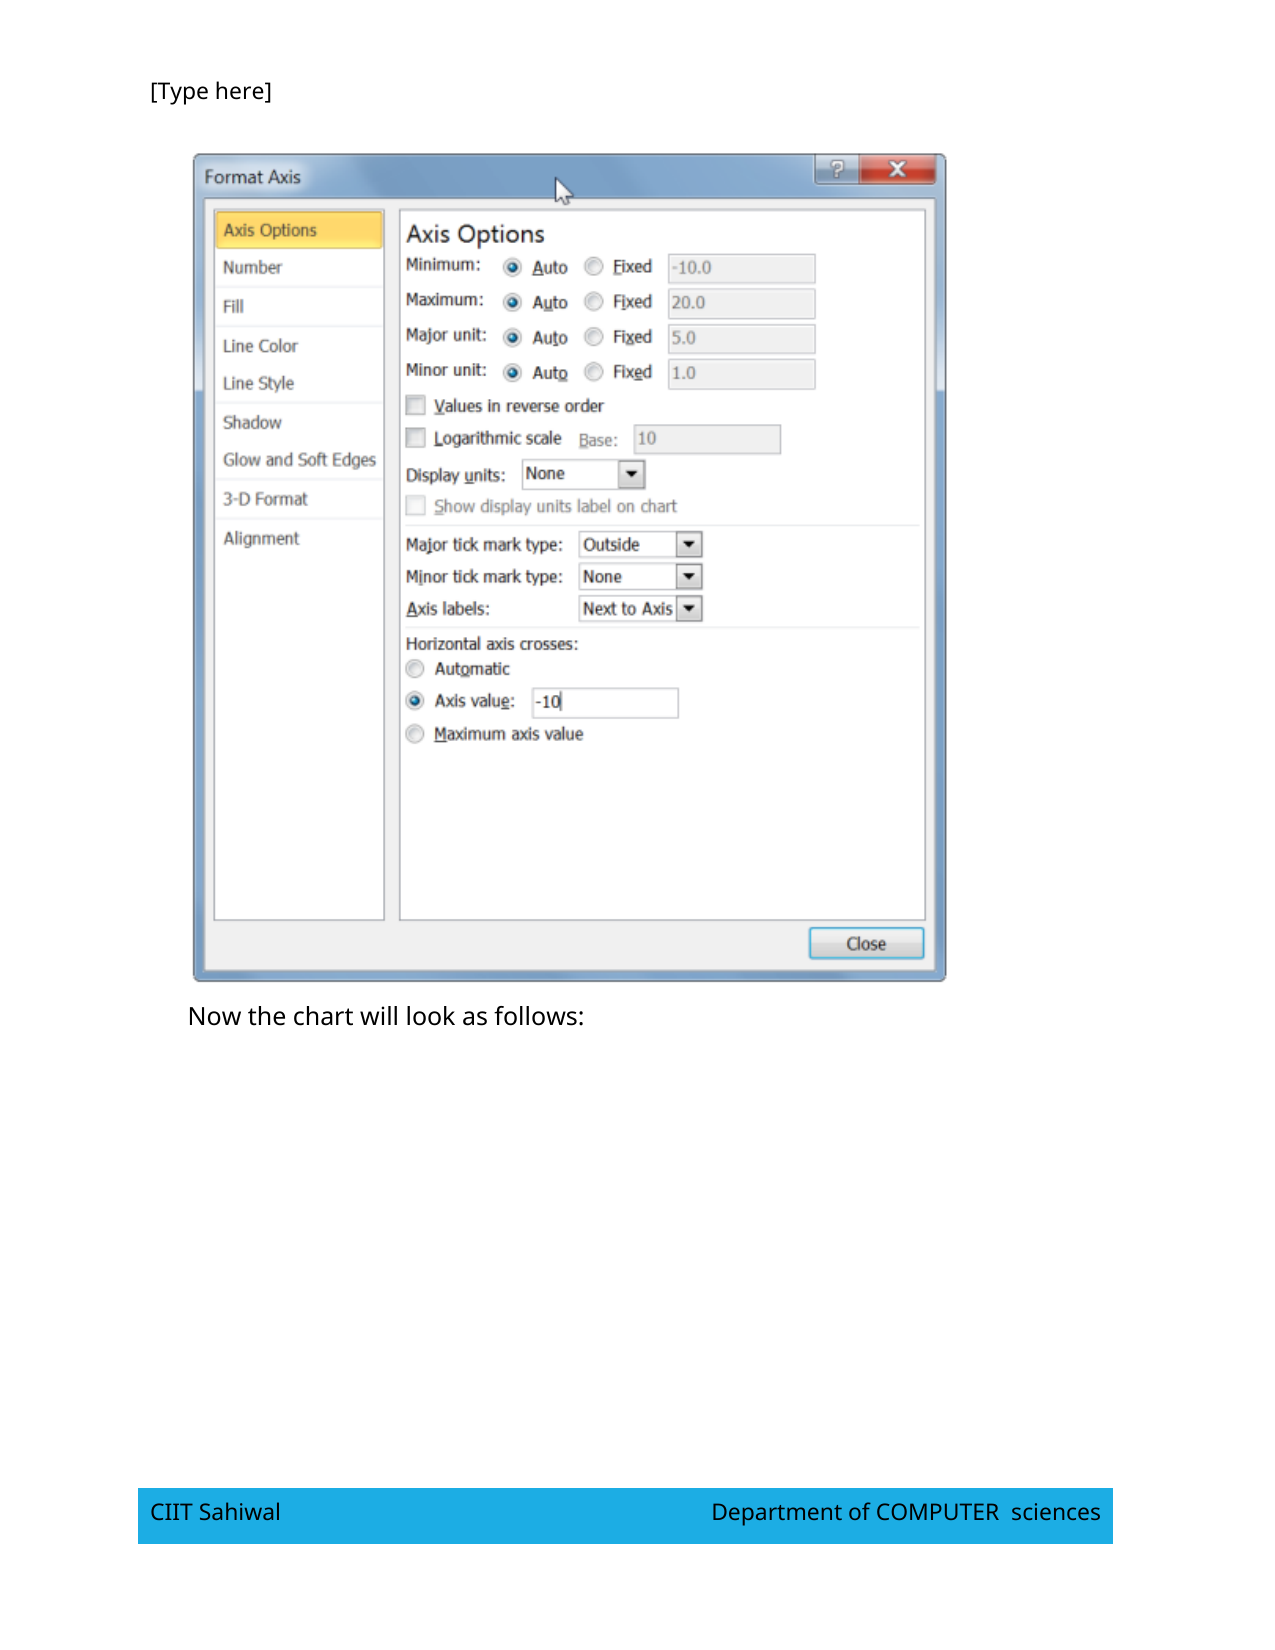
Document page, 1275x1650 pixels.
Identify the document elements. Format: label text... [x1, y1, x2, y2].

picture [187, 150, 953, 990]
text Now the chart will look as follows: [187, 998, 1125, 1032]
